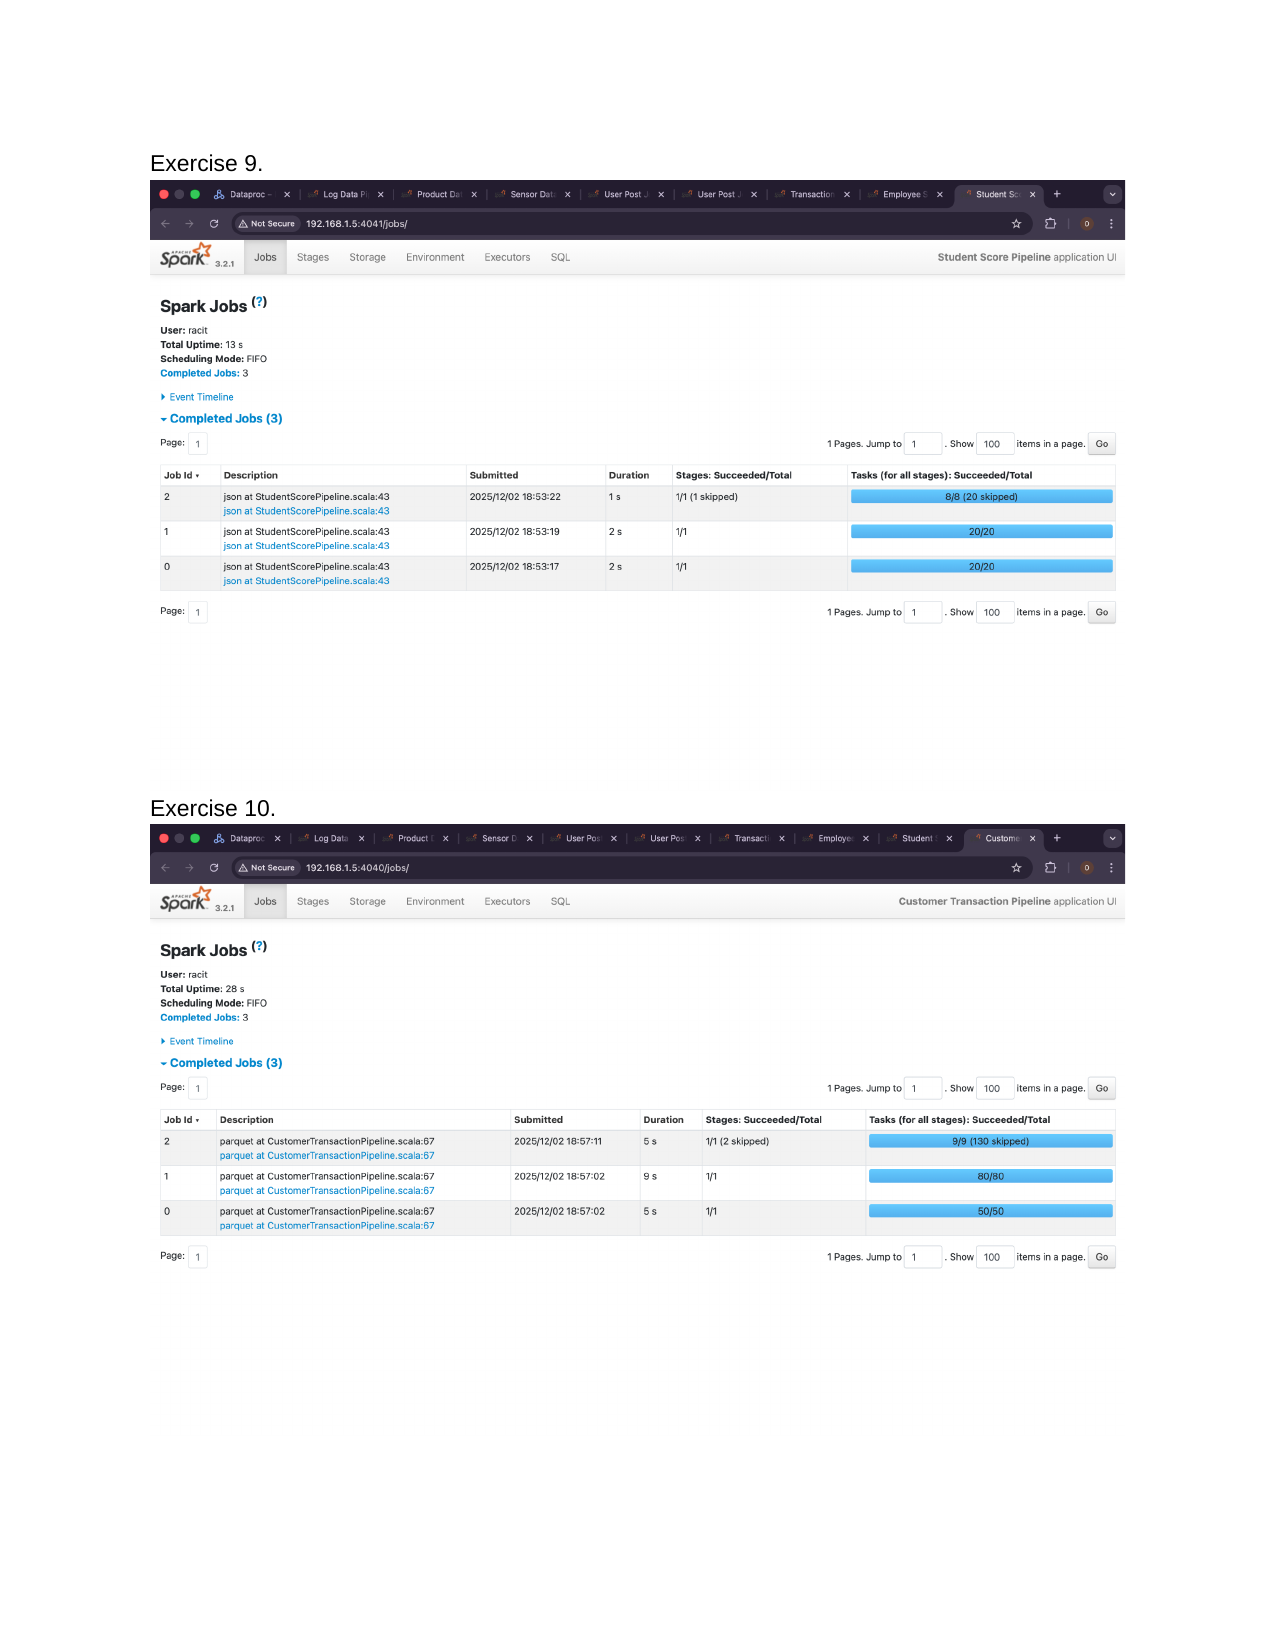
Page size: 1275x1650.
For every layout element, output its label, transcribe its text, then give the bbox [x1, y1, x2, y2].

picture [150, 180, 1125, 791]
picture [150, 824, 1125, 1436]
text Exercise 10. [150, 794, 1125, 824]
text Exercise 9. [150, 150, 1125, 180]
